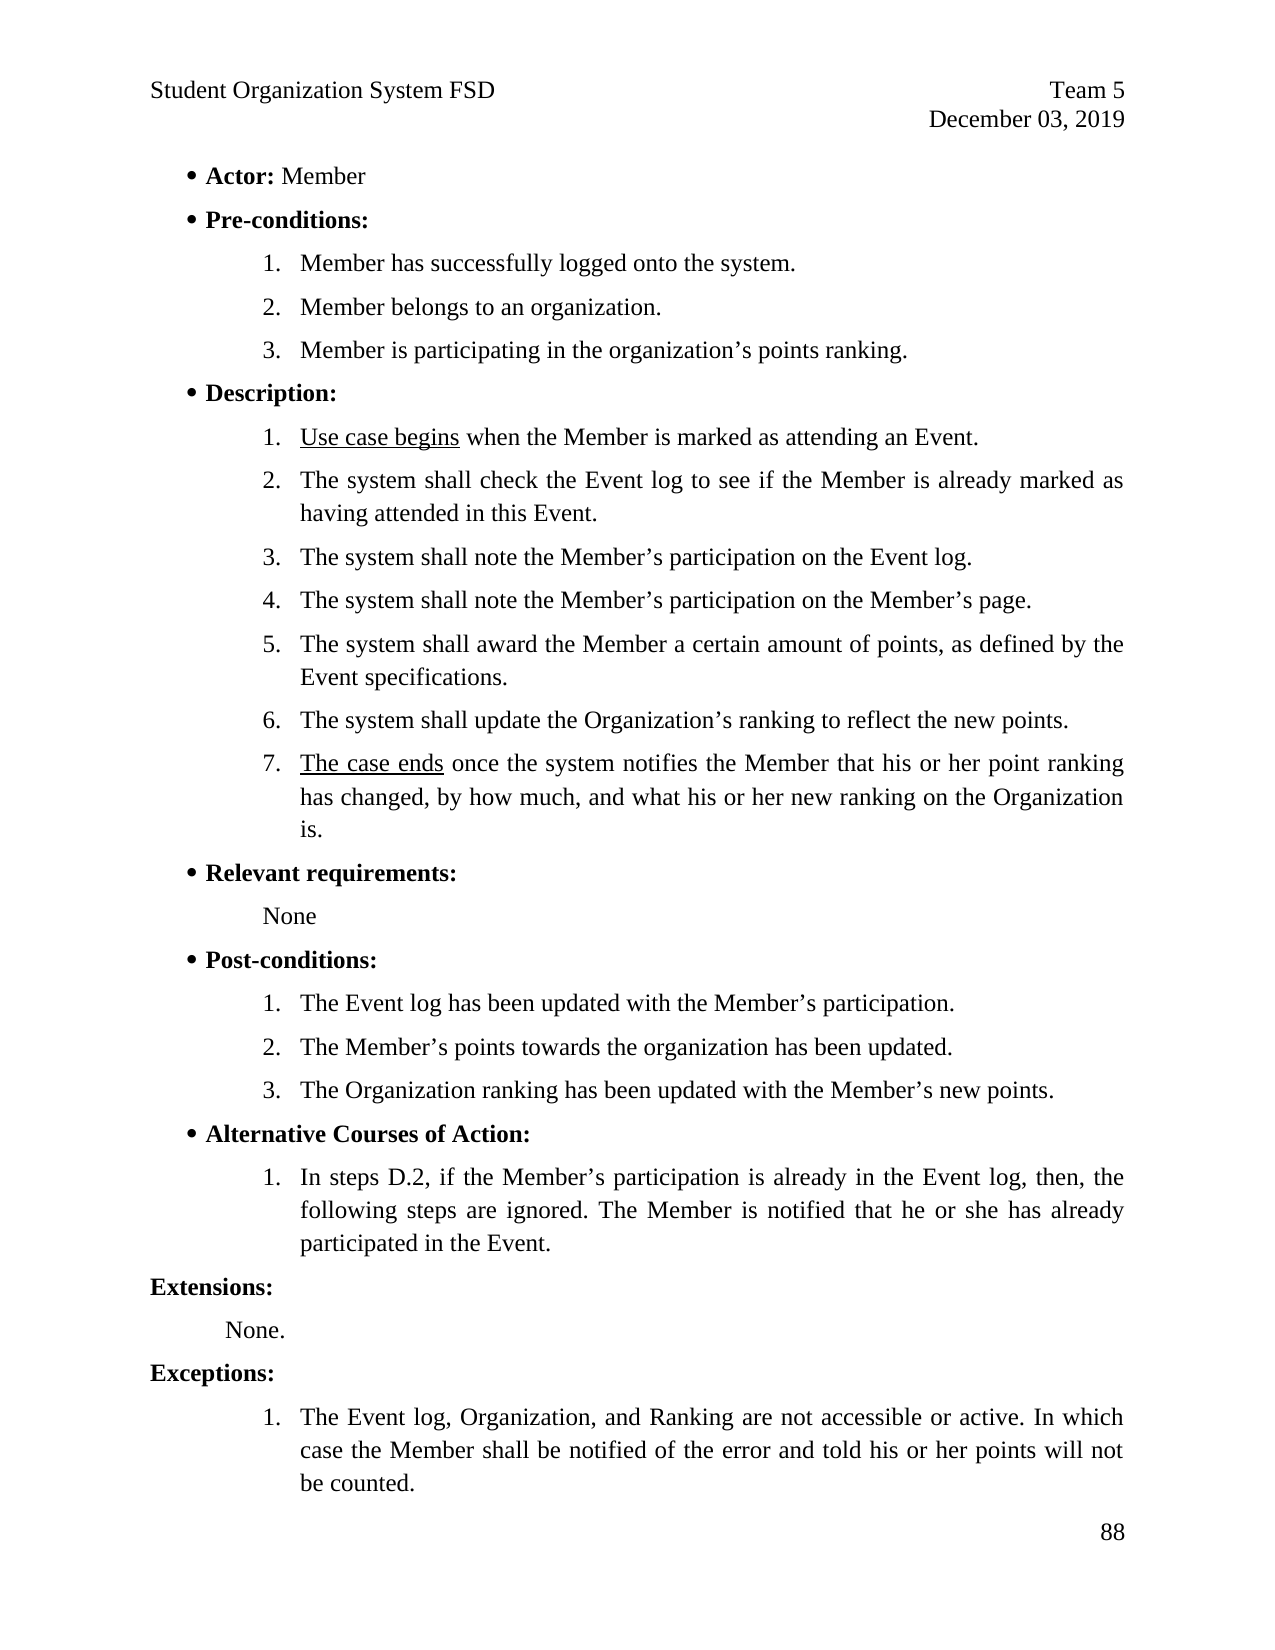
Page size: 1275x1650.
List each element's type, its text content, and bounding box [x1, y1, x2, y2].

list The Organization ranking has been updated with the Member’s new points. [262, 1075, 1125, 1104]
list Use case begins when the Member is marked as attending an Event. [262, 422, 1125, 451]
list Member is participating in the organization’s points ranking. [262, 335, 1125, 364]
list The system shall note the Member’s participation on the Event log. [262, 542, 1125, 571]
list Relevant requirements: [187, 858, 1125, 887]
text Extensions: [150, 1272, 1125, 1300]
list In steps D.2, if the Member’s participation is already in the Event log, then, the following steps are ignored. The Member is notified that he or she has already participated in the Event. [262, 1162, 1125, 1257]
list The Event log has been updated with the Member’s participation. [262, 988, 1125, 1017]
list The Event log, Organization, and Ranking are not accessible or active. In which case the Member shall be notified of the error and told his or her points will not be counted. [262, 1402, 1125, 1497]
list Member belongs to an organization. [262, 292, 1125, 320]
text None. [150, 1315, 1125, 1344]
text Exceptions: [150, 1358, 1125, 1387]
list The system shall check the Event log to see if the Member is already marked as having attended in this Event. [262, 465, 1125, 527]
list The system shall award the Member a certain amount of points, as defined by the Event specifications. [262, 629, 1125, 690]
list Member has successfully logged onto the system. [262, 248, 1125, 277]
list Alternative Courses of Action: [187, 1119, 1125, 1147]
list Actor: Member [187, 161, 1125, 190]
list Pre-conditions: [187, 205, 1125, 233]
list The system shall update the Organization’s ranking to reflect the new points. [262, 705, 1125, 734]
list The system shall note the Member’s participation on the Member’s page. [262, 585, 1125, 614]
list The case ends once the system notifies the Member that his or her point ranking has changed, by how much, and what his or her new ranking on the Organization is. [262, 748, 1125, 843]
text None [225, 901, 1125, 930]
list The Member’s points towards the organization has been updated. [262, 1032, 1125, 1061]
list Description: [187, 378, 1125, 407]
list Post-conditions: [187, 945, 1125, 974]
